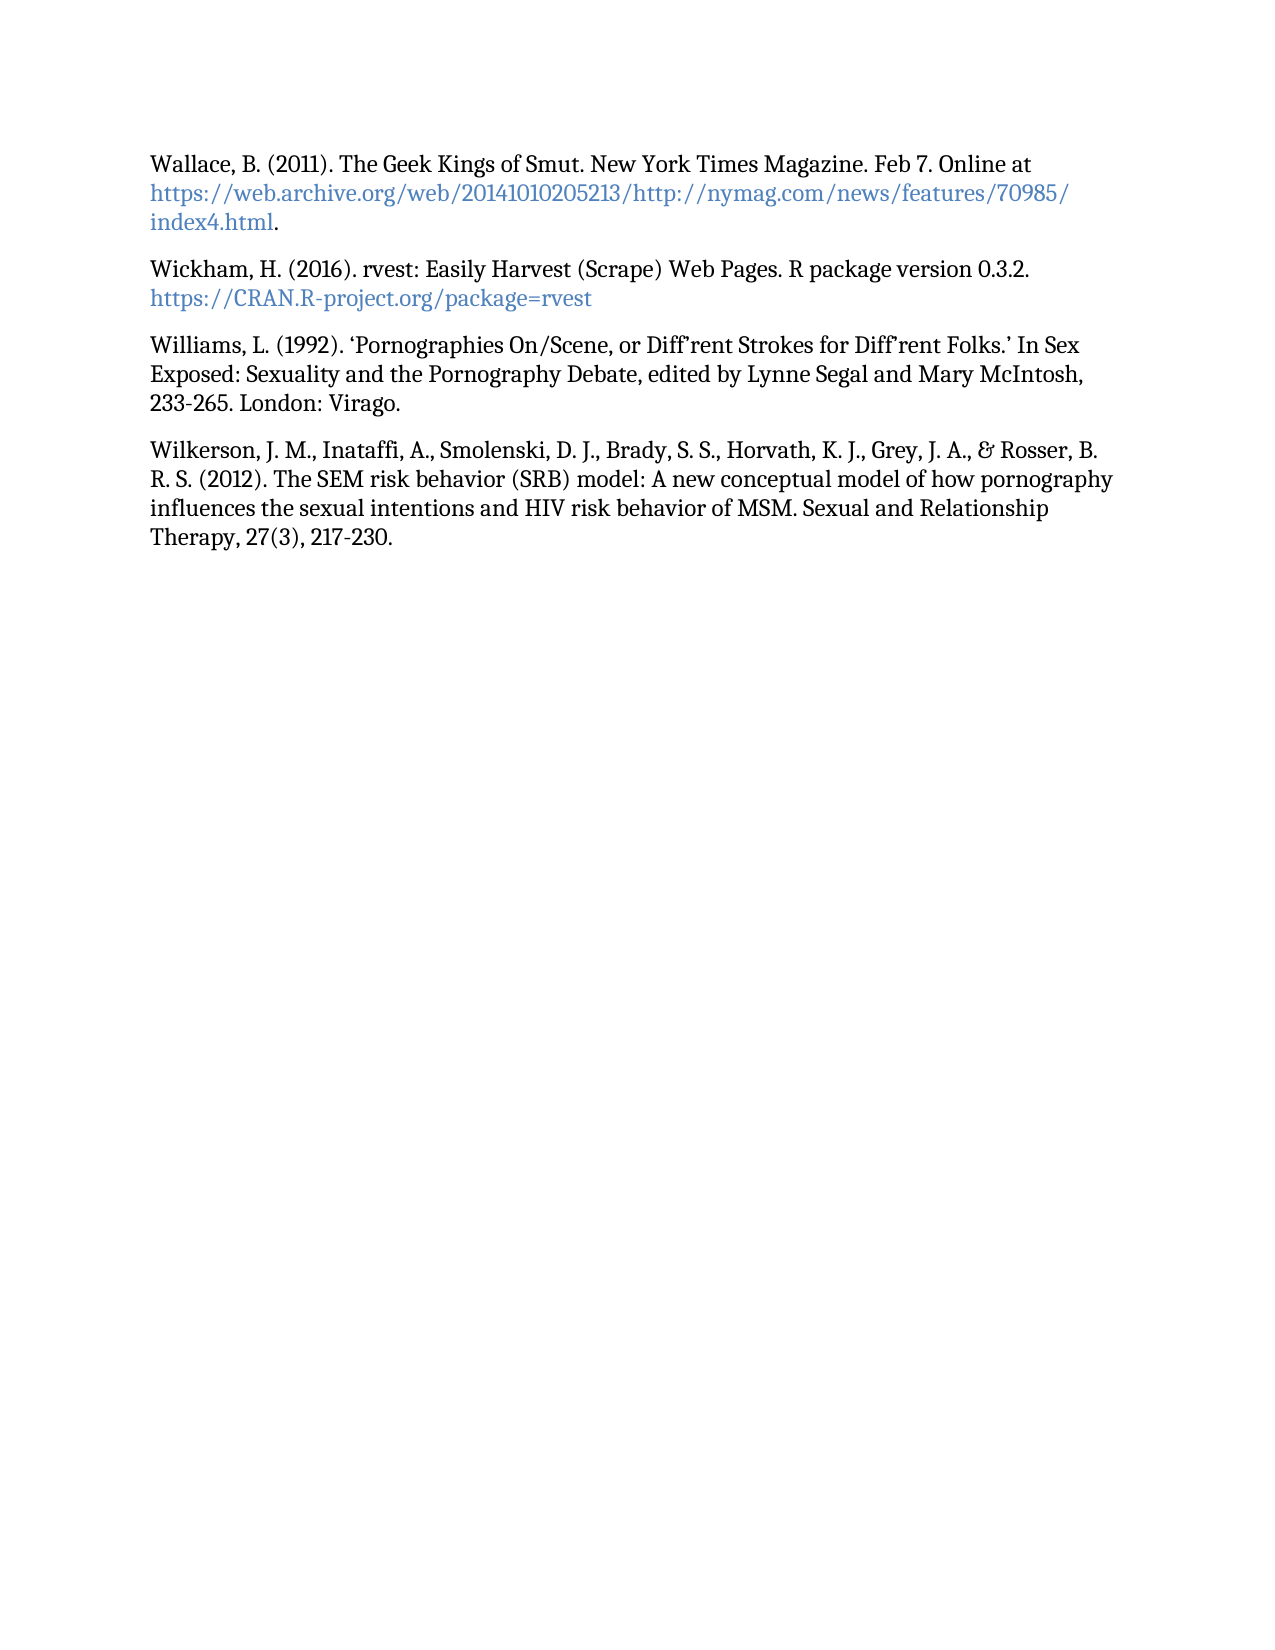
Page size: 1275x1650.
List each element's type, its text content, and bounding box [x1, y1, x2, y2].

text Williams, L. (1992). ‘Pornographies On/Scene, or Diff’rent Strokes for Diff’rent Folks.’ In Sex Exposed: Sexuality and the Pornography Debate, edited by Lynne Segal and Mary McIntosh, 233-265. London: Virago. [150, 331, 1125, 417]
text Wilkerson, J. M., Inataffi, A., Smolenski, D. J., Brady, S. S., Horvath, K. J., Grey, J. A., & Rosser, B. R. S. (2012). The SEM risk behavior (SRB) model: A new conceptual model of how pornography influences the sexual intentions and HIV risk behavior of MSM. Sexual and Relationship Therapy, 27(3), 217-230. [150, 436, 1125, 551]
text Wallace, B. (2011). The Geek Kings of Smut. New York Times Magazine. Feb 7. Online at https://web.archive.org/web/20141010205213/http://nymag.com/news/features/70985/index4.html. [150, 150, 1125, 236]
text Wickham, H. (2016). rvest: Easily Harvest (Scrape) Web Pages. R package version 0.3.2. https://CRAN.R-project.org/package=rvest [150, 255, 1125, 312]
